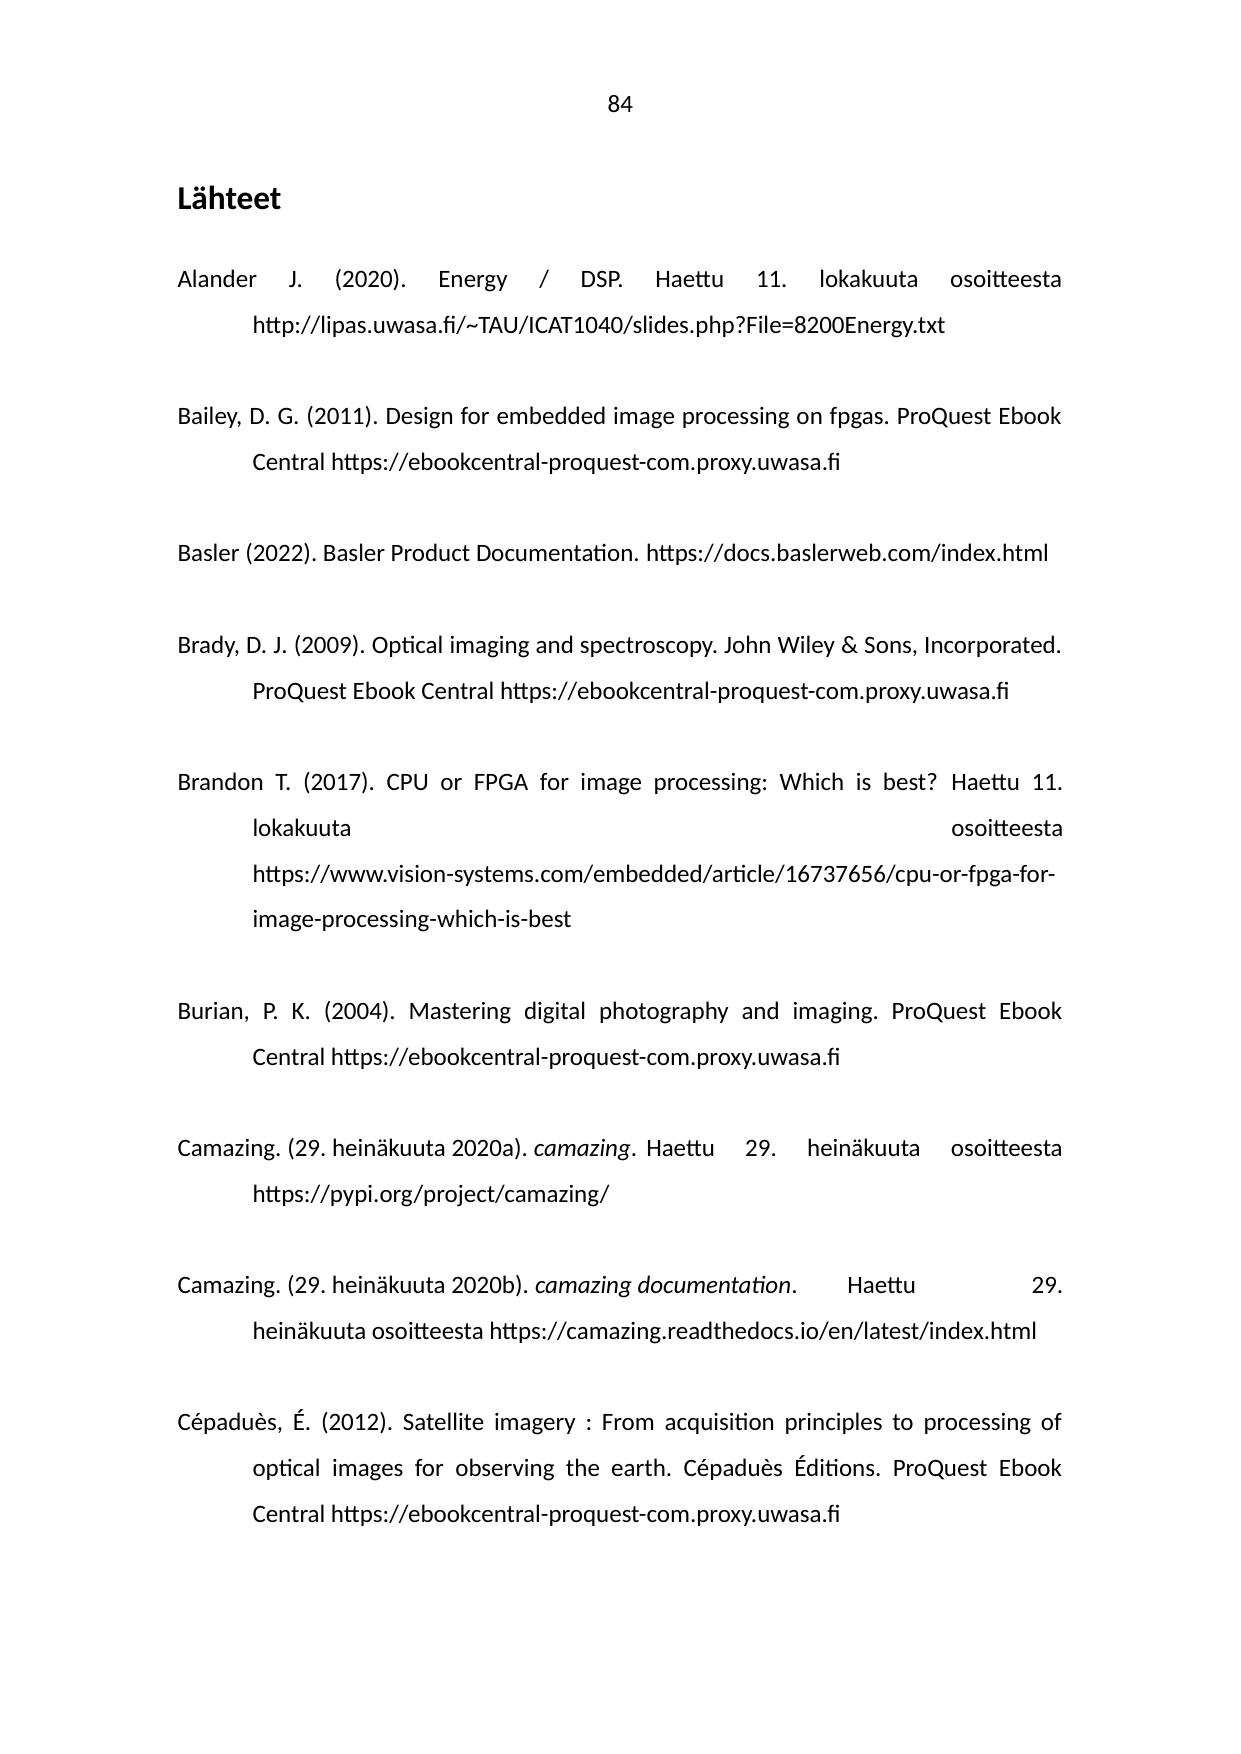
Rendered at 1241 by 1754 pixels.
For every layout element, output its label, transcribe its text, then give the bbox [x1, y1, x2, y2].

text Basler (2022). Basler Product Documentation. https://docs.baslerweb.com/index.html [177, 538, 1063, 568]
text Camazing. (29. heinäkuuta 2020a). camazing. Haettu 29. heinäkuuta osoitteesta https://pypi.org/project/camazing/ [177, 1132, 1063, 1208]
text Alander J. (2020). Energy / DSP. Haettu 11. lokakuuta osoitteesta http://lipas.uwasa.fi/~TAU/ICAT1040/slides.php?File=8200Energy.txt [177, 263, 1063, 339]
text Burian, P. K. (2004). Mastering digital photography and imaging. ProQuest Ebook Central https://ebookcentral-proquest-com.proxy.uwasa.fi [177, 995, 1063, 1071]
text Brandon T. (2017). CPU or FPGA for image processing: Which is best? Haettu 11. lokakuuta osoitteesta https://www.vision-systems.com/embedded/article/16737656/cpu-or-fpga-for-image-processing-which-is-best [177, 766, 1063, 934]
text Cépaduès, É. (2012). Satellite imagery : From acquisition principles to processing of optical images for observing the earth. Cépaduès Éditions. ProQuest Ebook Central https://ebookcentral-proquest-com.proxy.uwasa.fi [177, 1406, 1063, 1528]
text Camazing. (29. heinäkuuta 2020b). camazing documentation. Haettu 29. heinäkuuta osoitteesta https://camazing.readthedocs.io/en/latest/index.html [177, 1269, 1063, 1346]
subtitle Lähteet [177, 177, 1063, 218]
text Bailey, D. G. (2011). Design for embedded image processing on fpgas. ProQuest Ebook Central https://ebookcentral-proquest-com.proxy.uwasa.fi [177, 400, 1063, 477]
text Brady, D. J. (2009). Optical imaging and spectroscopy. John Wiley & Sons, Incorporated. ProQuest Ebook Central https://ebookcentral-proquest-com.proxy.uwasa.fi [177, 629, 1063, 705]
